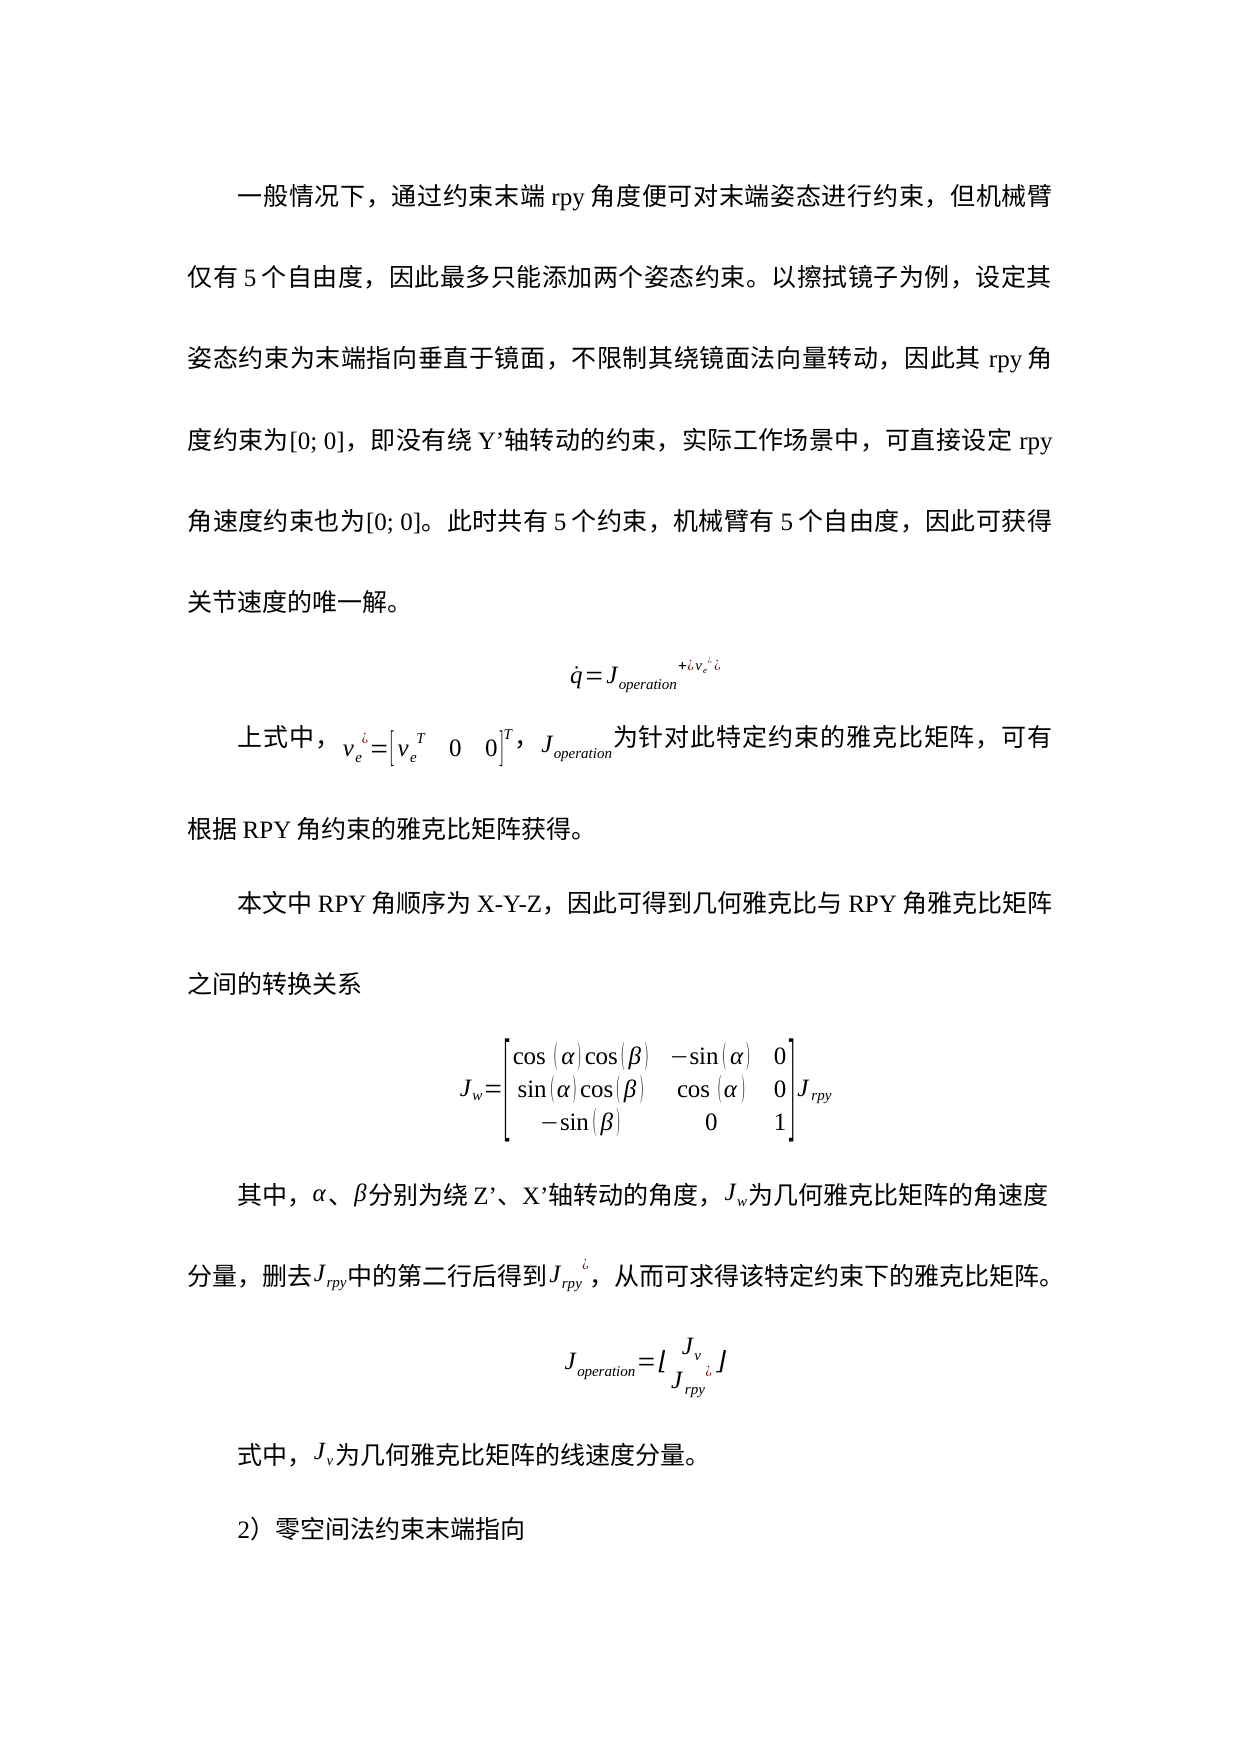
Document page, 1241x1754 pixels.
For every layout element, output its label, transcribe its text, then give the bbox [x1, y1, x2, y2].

text 一般情况下，通过约束末端rpy角度便可对末端姿态进行约束，但机械臂仅有5个自由度，因此最多只能添加两个姿态约束。以擦拭镜子为例，设定其姿态约束为末端指向垂直于镜面，不限制其绕镜面法向量转动，因此其rpy角度约束为[0; 0]，即没有绕Y’轴转动的约束，实际工作场景中，可直接设定rpy角速度约束也为[0; 0]。此时共有5个约束，机械臂有5个自由度，因此可获得关节速度的唯一解。 [187, 162, 1053, 633]
text 2）零空间法约束末端指向 [187, 1495, 1053, 1560]
text 其中，、分别为绕Z’、X’轴转动的角度，为几何雅克比矩阵的角速度分量，删去中的第二行后得到，从而可求得该特定约束下的雅克比矩阵。 [187, 1161, 1053, 1307]
text 式中，为几何雅克比矩阵的线速度分量。 [187, 1421, 1053, 1486]
text 上式中，，为针对此特定约束的雅克比矩阵，可有根据RPY角约束的雅克比矩阵获得。 [187, 714, 1053, 860]
text 本文中RPY角顺序为X-Y-Z，因此可得到几何雅克比与RPY角雅克比矩阵之间的转换关系 [187, 869, 1053, 1016]
